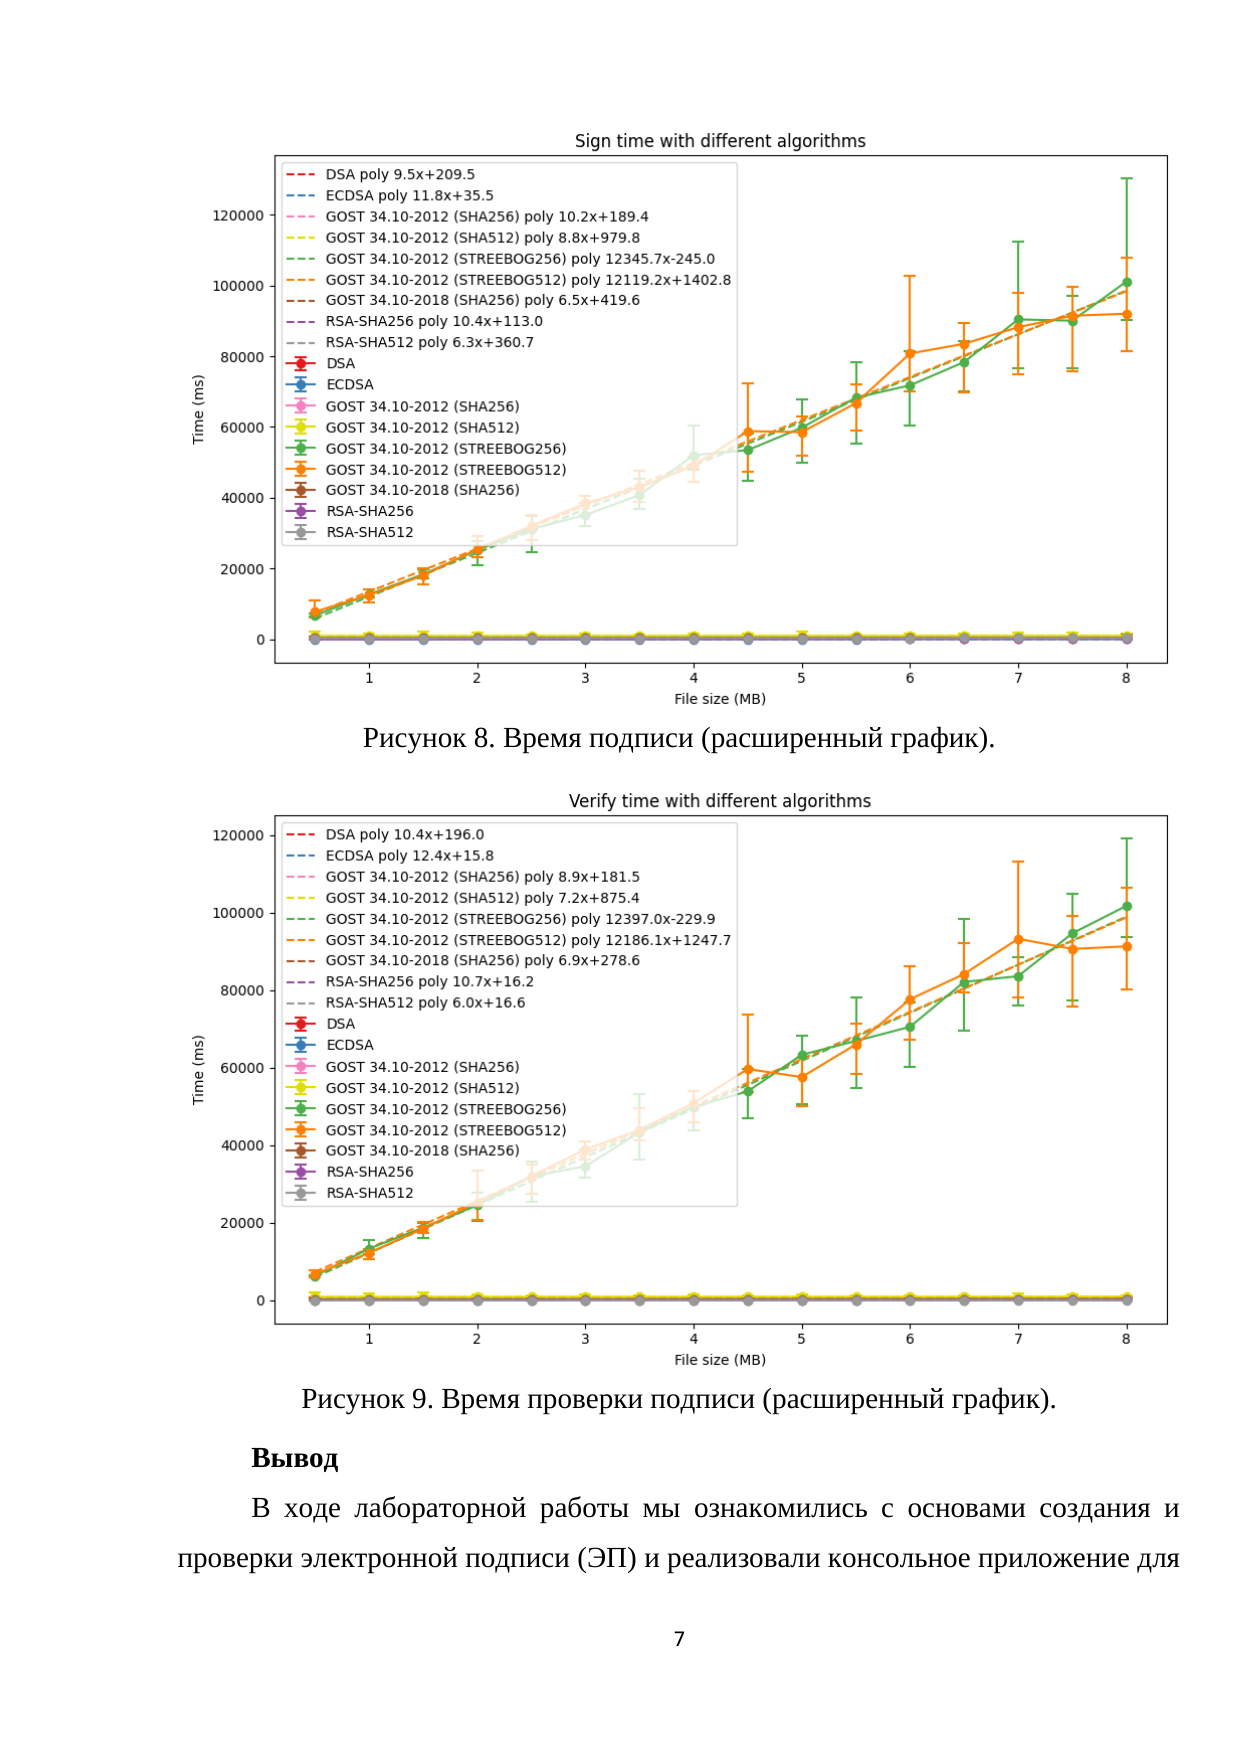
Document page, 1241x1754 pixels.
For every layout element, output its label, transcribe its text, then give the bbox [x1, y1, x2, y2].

picture [177, 779, 1182, 1382]
picture [177, 118, 1182, 721]
text Вывод [177, 1440, 1181, 1473]
text Рисунок 9. Время проверки подписи (расширенный график). [177, 1382, 1181, 1415]
text Рисунок 8. Время подписи (расширенный график). [177, 721, 1181, 754]
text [177, 1490, 1181, 1574]
